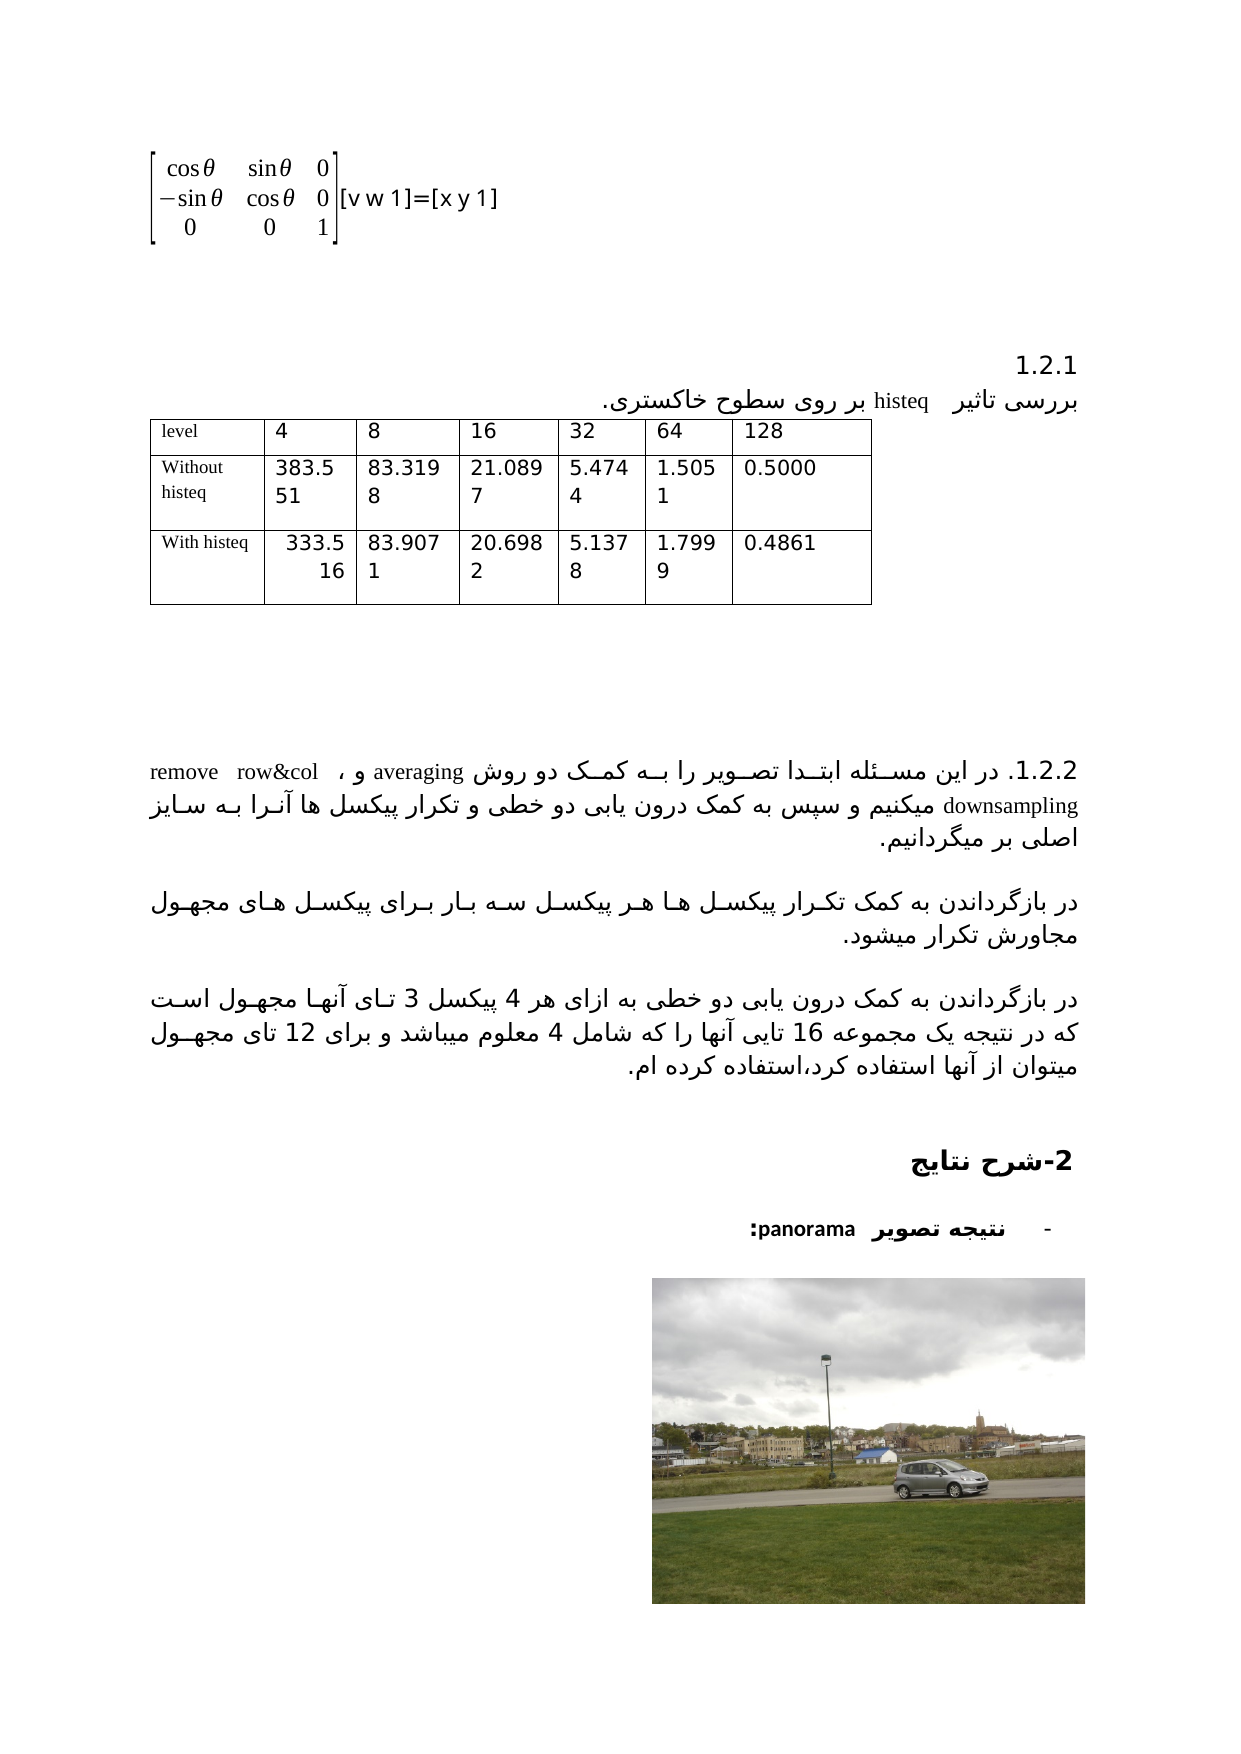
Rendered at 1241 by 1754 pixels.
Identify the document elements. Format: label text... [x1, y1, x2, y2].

table_cell 333.516 [265, 531, 356, 604]
list 2-شرح نتایج [150, 1146, 1073, 1177]
text 1.2.1 [150, 351, 1078, 381]
table_header 128 [733, 420, 871, 455]
table_header 32 [559, 420, 645, 455]
table_cell 5.1378 [559, 531, 645, 604]
table_cell 0.4861 [733, 531, 871, 604]
picture [652, 1278, 1086, 1604]
table_cell Without histeq [151, 456, 264, 530]
table_header level [151, 420, 264, 455]
table_header 16 [460, 420, 558, 455]
table_cell 20.6982 [460, 531, 558, 604]
text 1.2.2. در این مسئله ابتدا تصویر را به کمک دو روش averaging و remove row&col ، downsampling میکنیم و سپس به کمک درون یابی دو خطی و تکرار پیکسل ها آنرا به سایز اصلی بر میگردانیم. [150, 756, 1078, 853]
table_header 8 [357, 420, 459, 455]
table_cell 83.3198 [357, 456, 459, 530]
table_header 4 [265, 420, 356, 455]
text بررسی تاثیر histeq بر روی سطوح خاکستری. [150, 385, 1078, 414]
list نتیجه تصویر panorama: [150, 1214, 1043, 1242]
table_cell 383.551 [265, 456, 356, 530]
text در بازگرداندن به کمک تکرار پیکسل ها هر پیکسل سه بار برای پیکسل های مجهول مجاورش تکرار میشود. [150, 887, 1078, 950]
table_cell 83.9071 [357, 531, 459, 604]
table_header 64 [646, 420, 732, 455]
table_cell 1.5051 [646, 456, 732, 530]
table_cell 21.0897 [460, 456, 558, 530]
list [x y 1]=[v w 1] [150, 150, 1003, 246]
table_cell With histeq [151, 531, 264, 604]
table_cell 5.4744 [559, 456, 645, 530]
text در بازگرداندن به کمک درون یابی دو خطی به ازای هر 4 پیکسل 3 تای آنها مجهول است که در نتیجه یک مجموعه 16 تایی آنها را که شامل 4 معلوم میباشد و برای 12 تای مجهول میتوان از آنها استفاده کرد،استفاده کرده ام. [150, 984, 1078, 1081]
table_cell 1.7999 [646, 531, 732, 604]
table_cell 0.5000 [733, 456, 871, 530]
